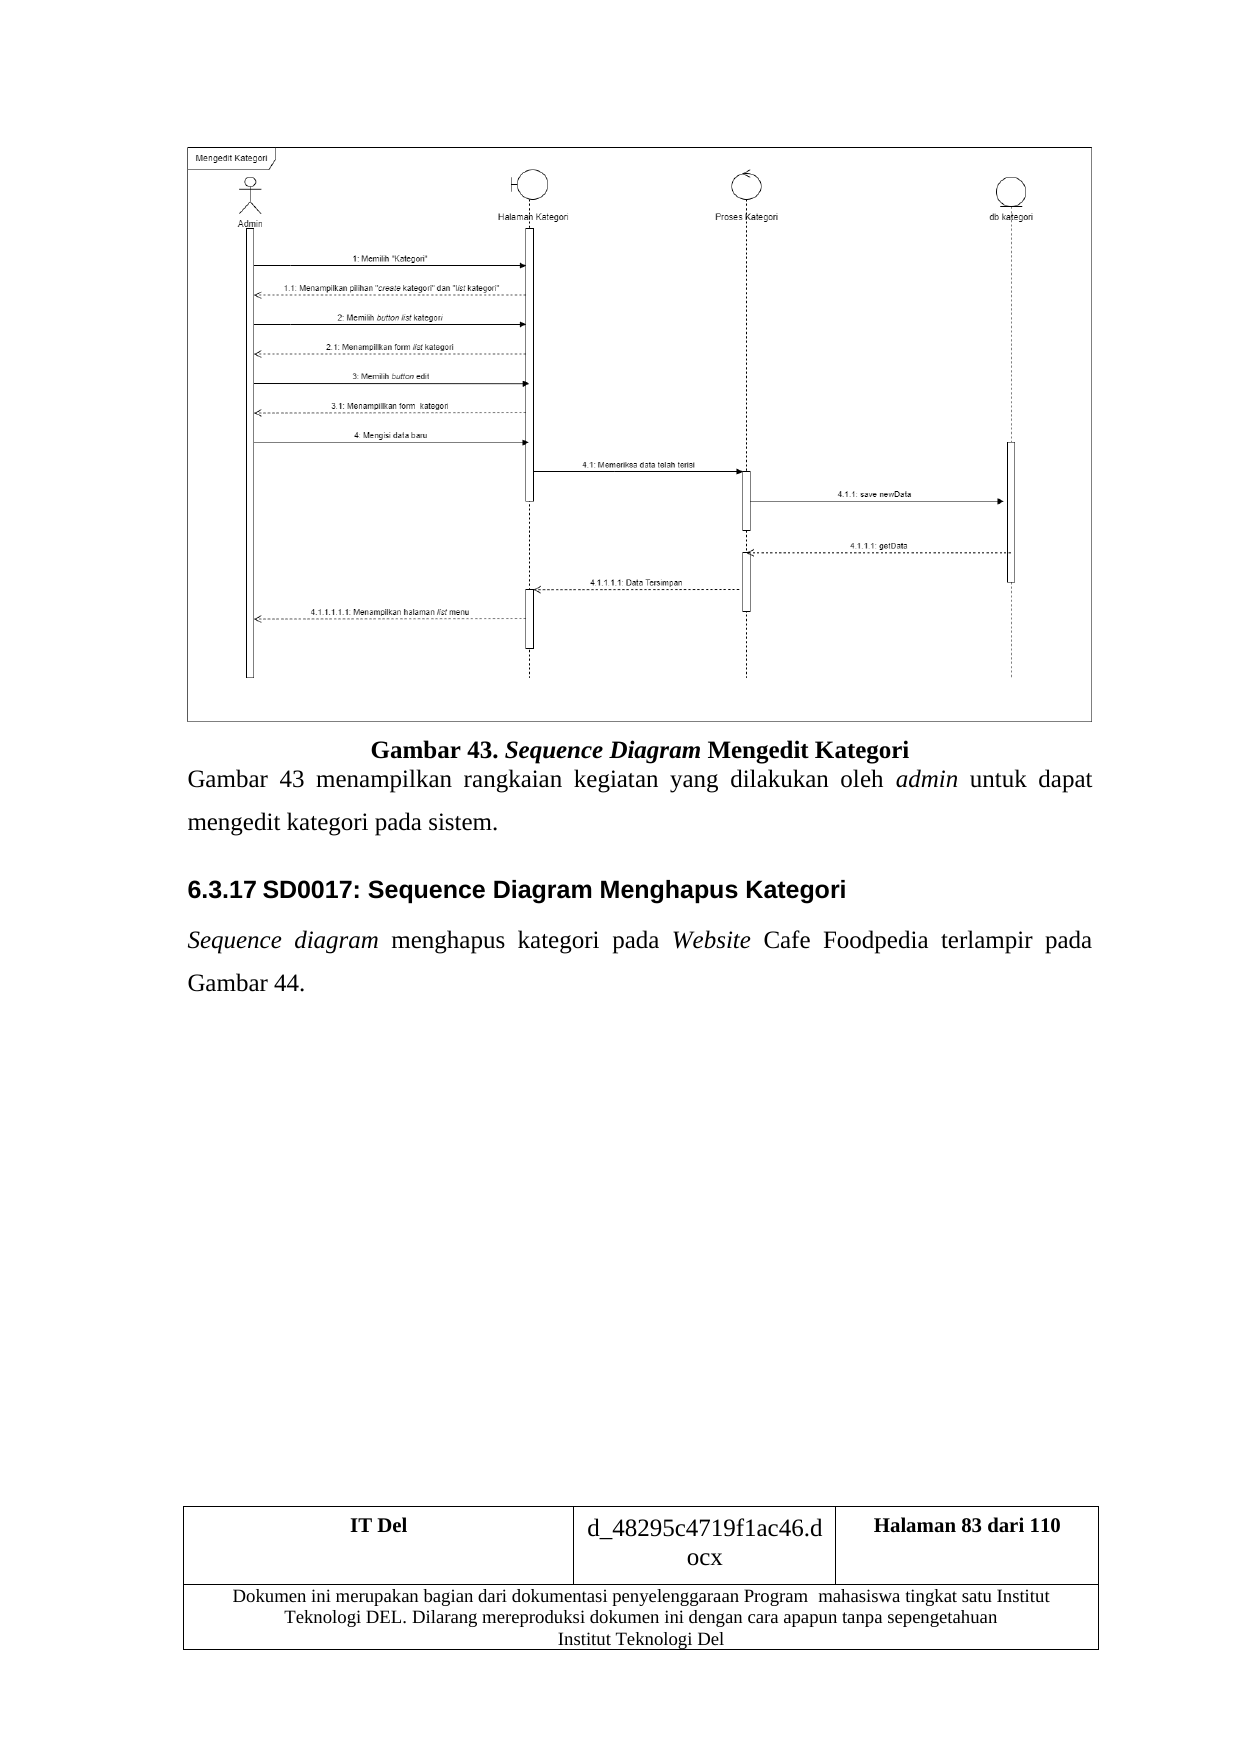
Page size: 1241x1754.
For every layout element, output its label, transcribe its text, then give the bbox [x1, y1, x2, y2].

text Sequence diagram menghapus kategori pada Website Cafe Foodpedia terlampir pada Gambar 44. [187, 925, 1092, 997]
text Gambar 43 menampilkan rangkaian kegiatan yang dilakukan oleh admin untuk dapat mengedit kategori pada sistem. [187, 764, 1092, 836]
subtitle SD0017: Sequence Diagram Menghapus Kategori [187, 876, 1092, 904]
text Gambar 43. Sequence Diagram Mengedit Kategori [187, 736, 1092, 764]
picture [187, 147, 1092, 722]
